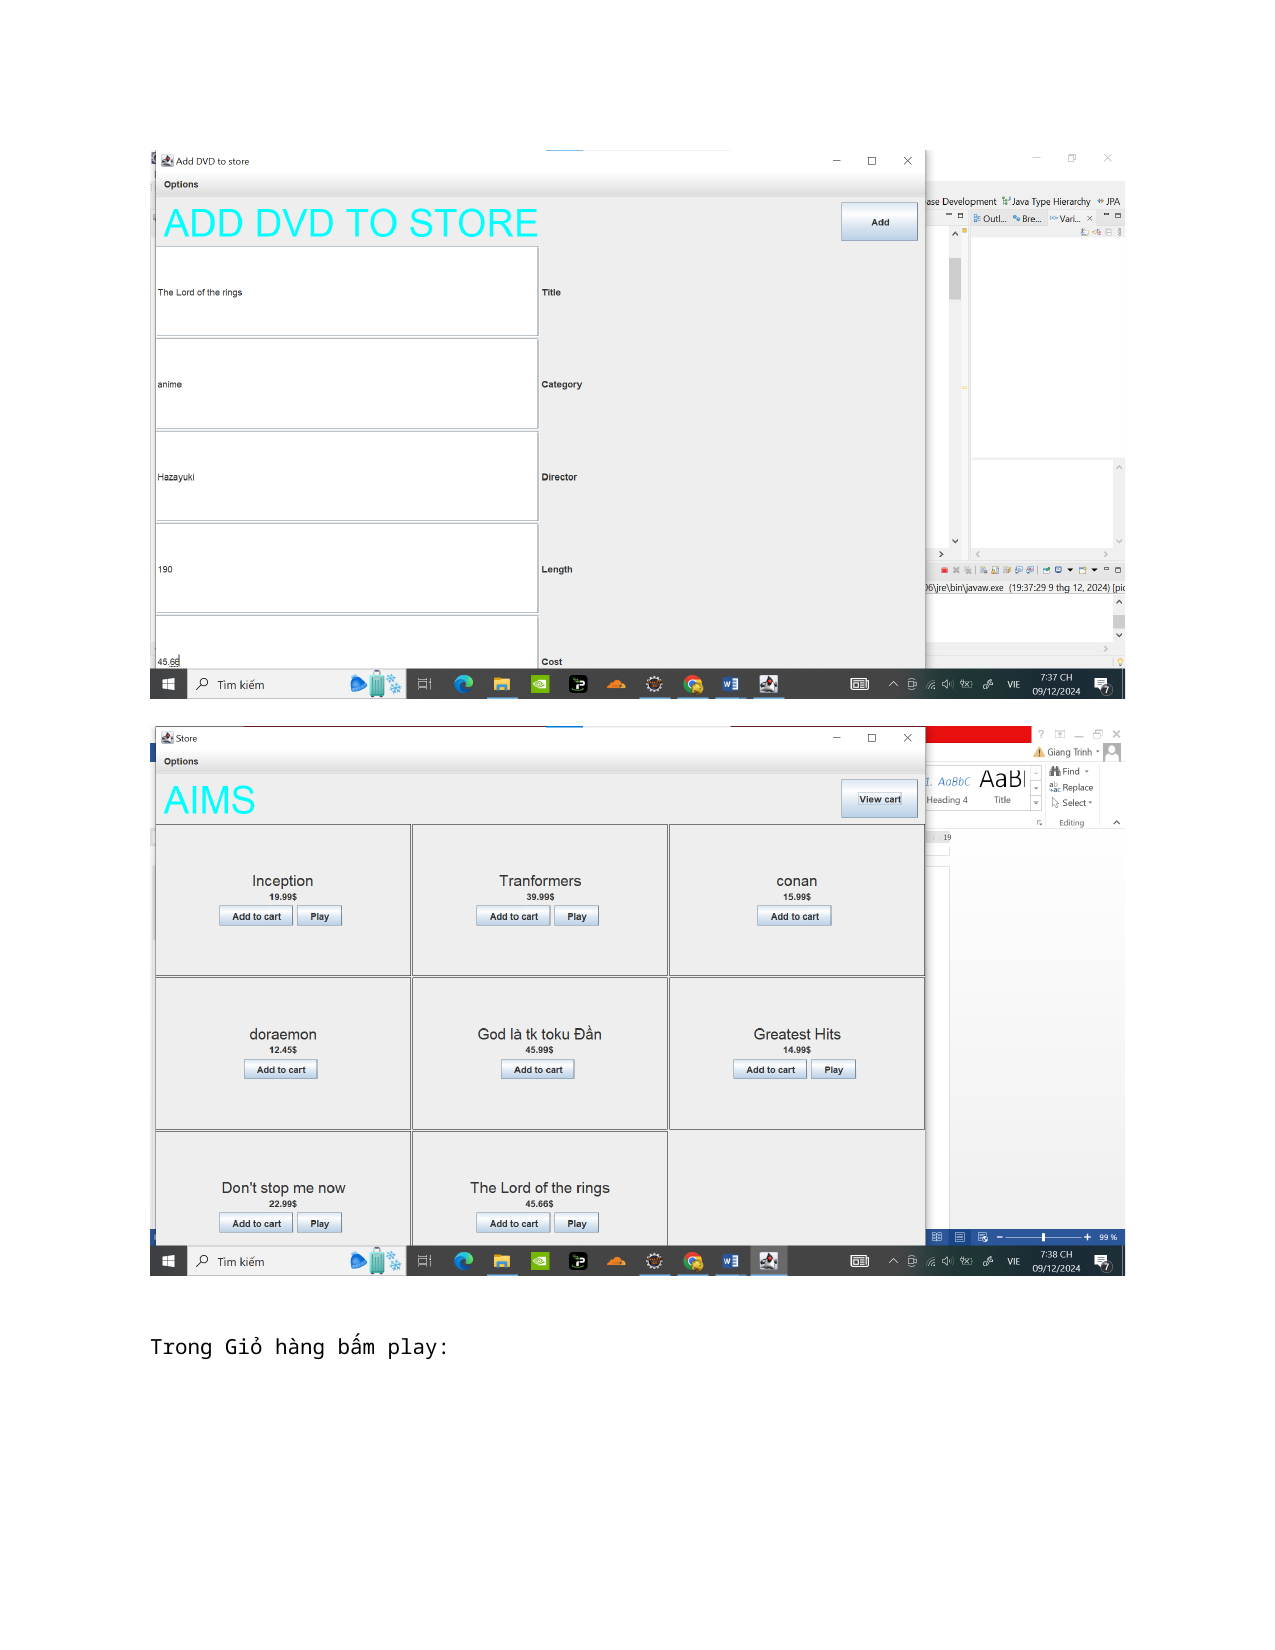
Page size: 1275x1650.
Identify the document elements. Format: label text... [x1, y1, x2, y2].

picture [150, 150, 1125, 699]
picture [150, 726, 1125, 1276]
text Trong Giỏ hàng bấm play: [150, 1332, 1125, 1361]
